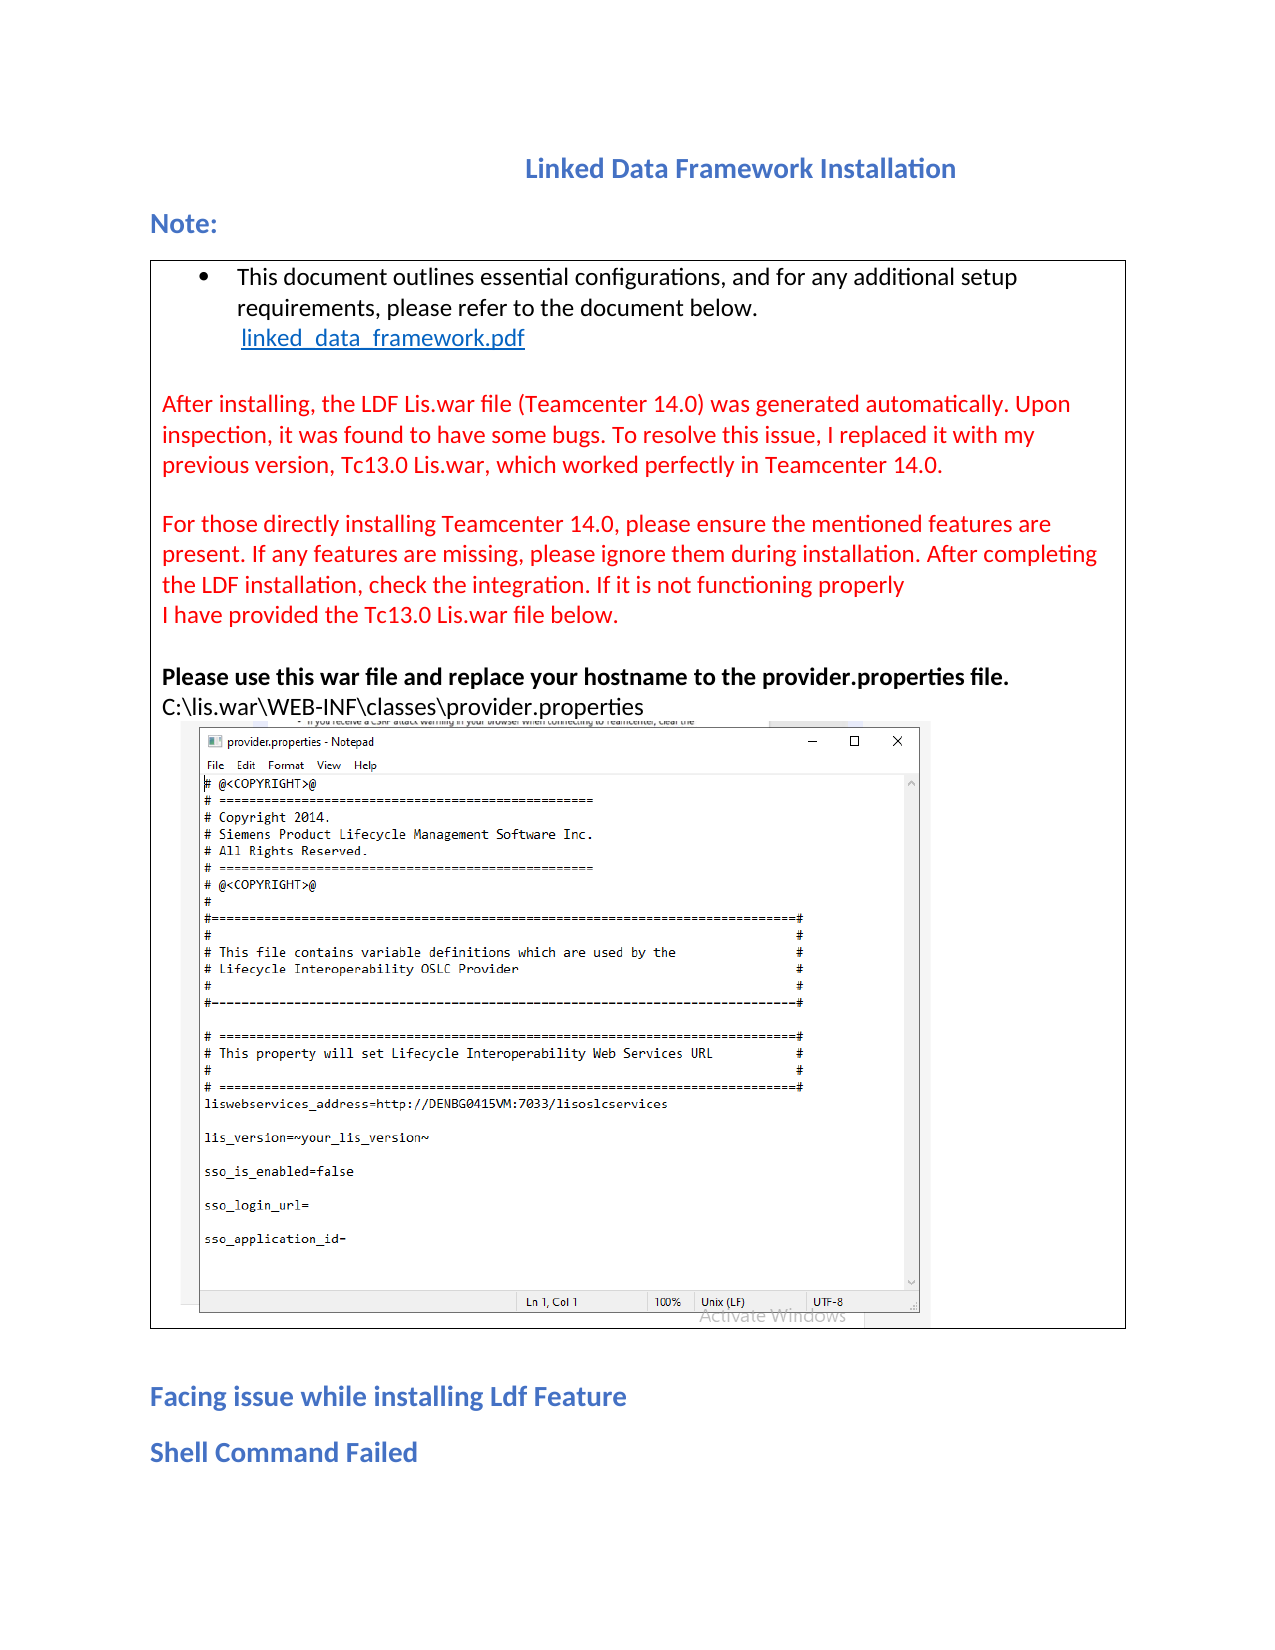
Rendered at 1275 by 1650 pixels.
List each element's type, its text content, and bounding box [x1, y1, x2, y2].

text Linked Data Framework Installation [150, 150, 1125, 186]
text Shell Command Failed [150, 1434, 1125, 1469]
text Note: [150, 205, 1125, 241]
text Facing issue while installing Ldf Feature [150, 1378, 1125, 1414]
table_header This document outlines essential configurations, and for any additional setup requirements, please refer to the document below. linked_data_framework.pdf After installing, the LDF Lis.war file (Teamcenter 14.0) was generated automatically. Upon inspection, it was found to have some bugs. To resolve this issue, I replaced it with my previous version, Tc13.0 Lis.war, which worked perfectly in Teamcenter 14.0. For those directly installing Teamcenter 14.0, please ensure the mentioned features are present. If any features are missing, please ignore them during installation. After completing the LDF installation, check the integration. If it is not functioning properly I have provided the Tc13.0 Lis.war file below. Please use this war file and replace your hostname to the provider.properties file. C:\lis.war\WEB-INF\classes\provider.properties [151, 261, 1125, 1328]
